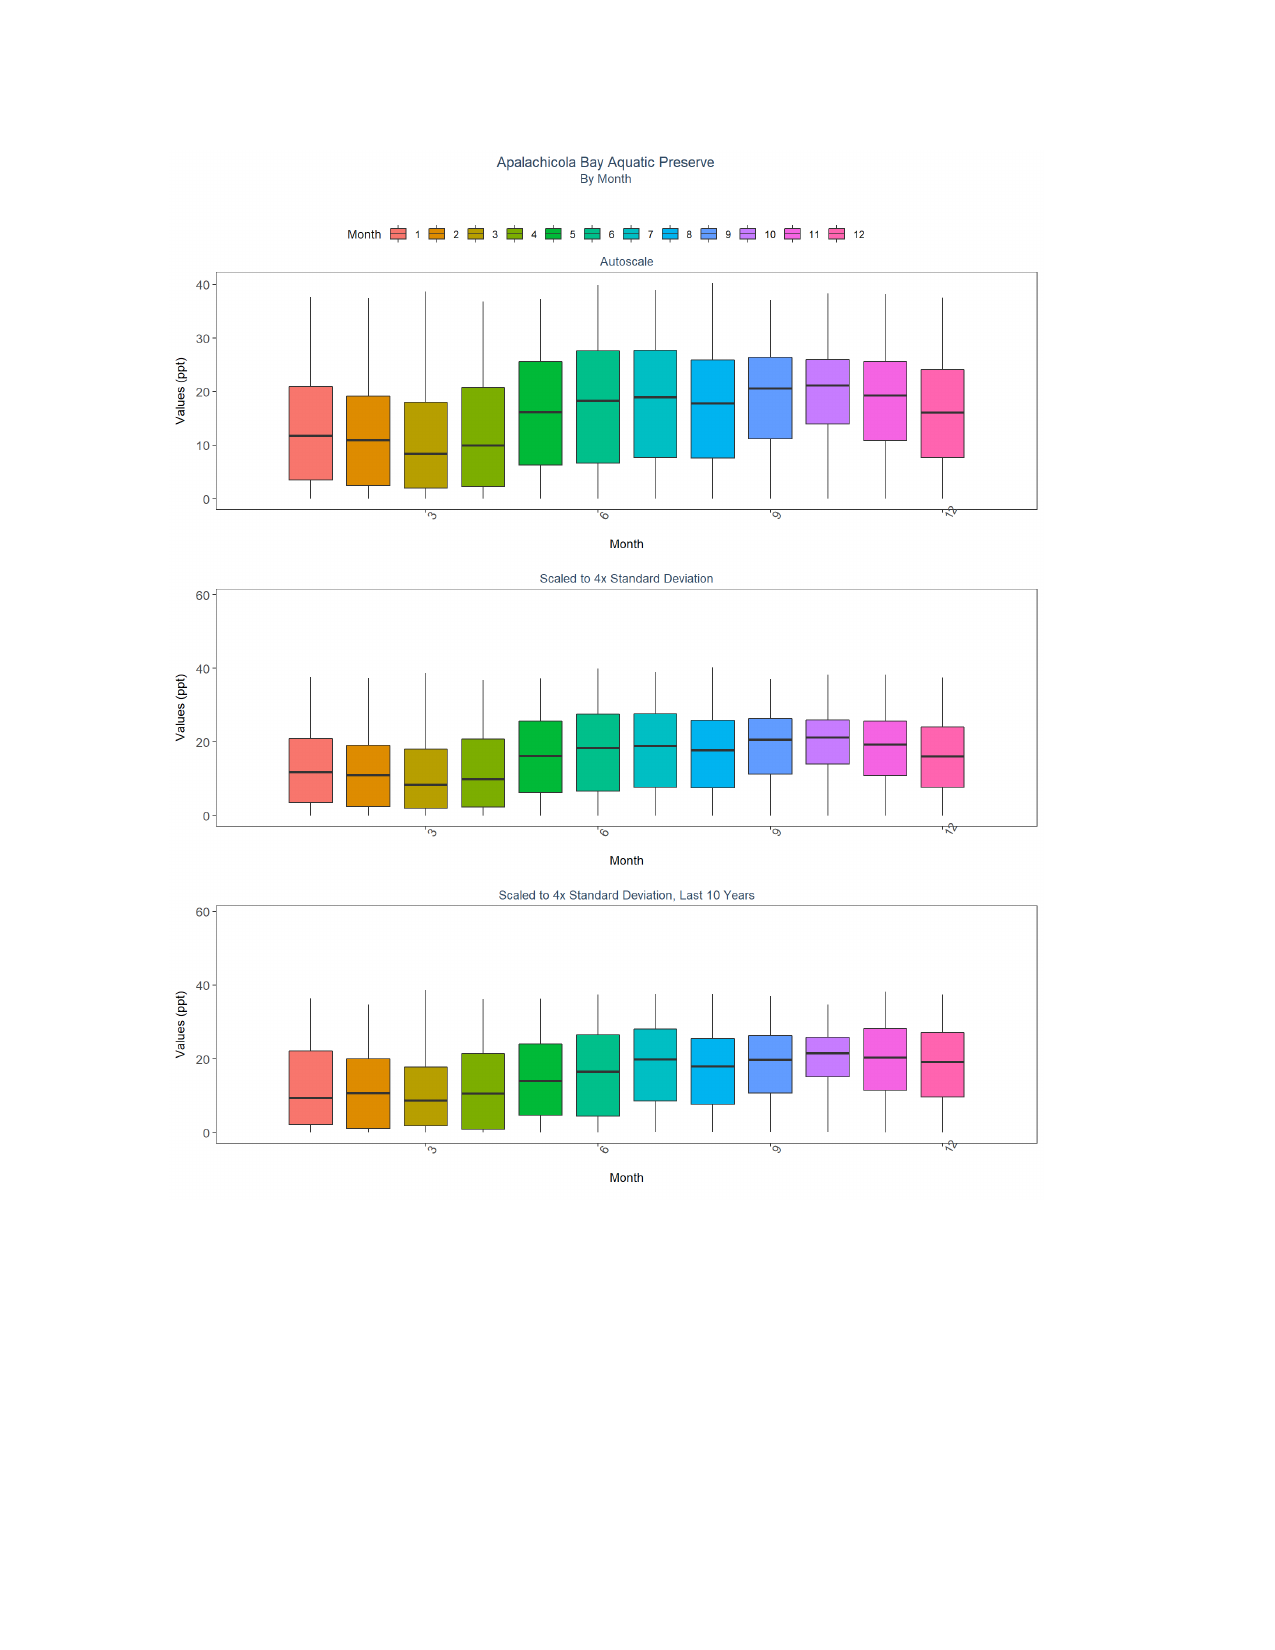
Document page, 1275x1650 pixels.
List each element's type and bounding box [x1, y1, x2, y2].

picture [168, 150, 1044, 1200]
